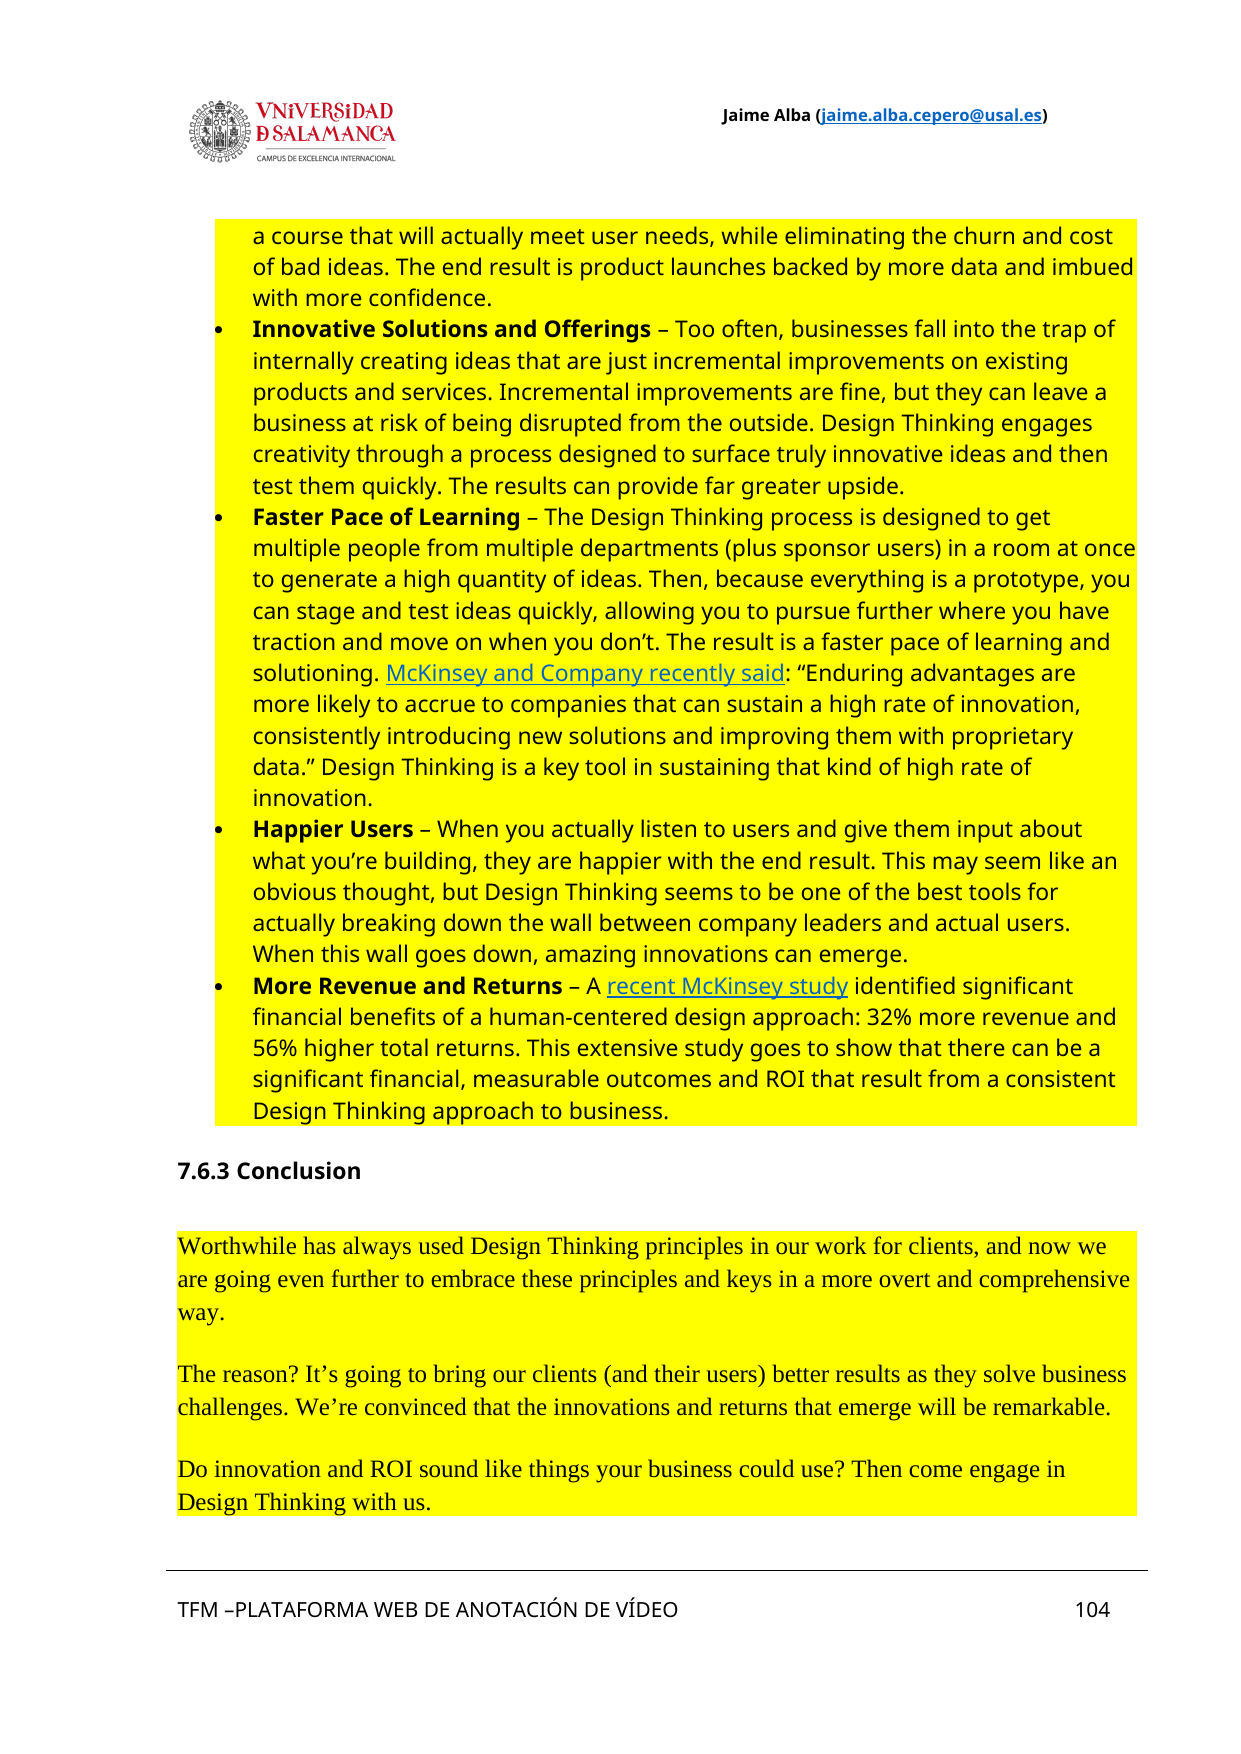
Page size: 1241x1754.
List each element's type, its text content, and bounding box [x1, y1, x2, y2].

list Happier Users – When you actually listen to users and give them input about what you’re building, they are happier with the end result. This may seem like an obvious thought, but Design Thinking seems to be one of the best tools for actually breaking down the wall between company leaders and actual users. When this wall goes down, amazing innovations can emerge. [215, 813, 1137, 969]
text Worthwhile has always used Design Thinking principles in our work for clients, and now we are going even further to embrace these principles and keys in a more overt and comprehensive way. [177, 1231, 1137, 1326]
picture [188, 99, 397, 163]
list Innovative Solutions and Offerings – Too often, businesses fall into the trap of internally creating ideas that are just incremental improvements on existing products and services. Incremental improvements are fine, but they can leave a business at risk of being disrupted from the outside. Design Thinking engages creativity through a process designed to surface truly innovative ideas and then test them quickly. The results can provide far greater upside. [215, 313, 1137, 501]
list Faster Pace of Learning – The Design Thinking process is designed to get multiple people from multiple departments (plus sponsor users) in a room at once to generate a high quantity of ideas. Then, because everything is a prototype, you can stage and test ideas quickly, allowing you to pursue further where you have traction and move on when you don’t. The result is a faster pace of learning and solutioning. McKinsey and Company recently said: “Enduring advantages are more likely to accrue to companies that can sustain a high rate of innovation, consistently introducing new solutions and improving them with proprietary data.” Design Thinking is a key tool in sustaining that kind of high rate of innovation. [215, 501, 1137, 813]
text The reason? It’s going to bring our clients (and their users) better results as they solve business challenges. We’re convinced that the innovations and returns that emerge will be remarkable. [177, 1359, 1137, 1421]
list More Revenue and Returns – A recent McKinsey study identified significant financial benefits of a human-centered design approach: 32% more revenue and 56% higher total returns. This extensive study goes to show that there can be a significant financial, measurable outcomes and ROI that result from a consistent Design Thinking approach to business. [215, 969, 1137, 1126]
text Do innovation and ROI sound like things your business could use? Then come engage in Design Thinking with us. [177, 1454, 1137, 1516]
subtitle Conclusion [177, 1155, 1137, 1186]
